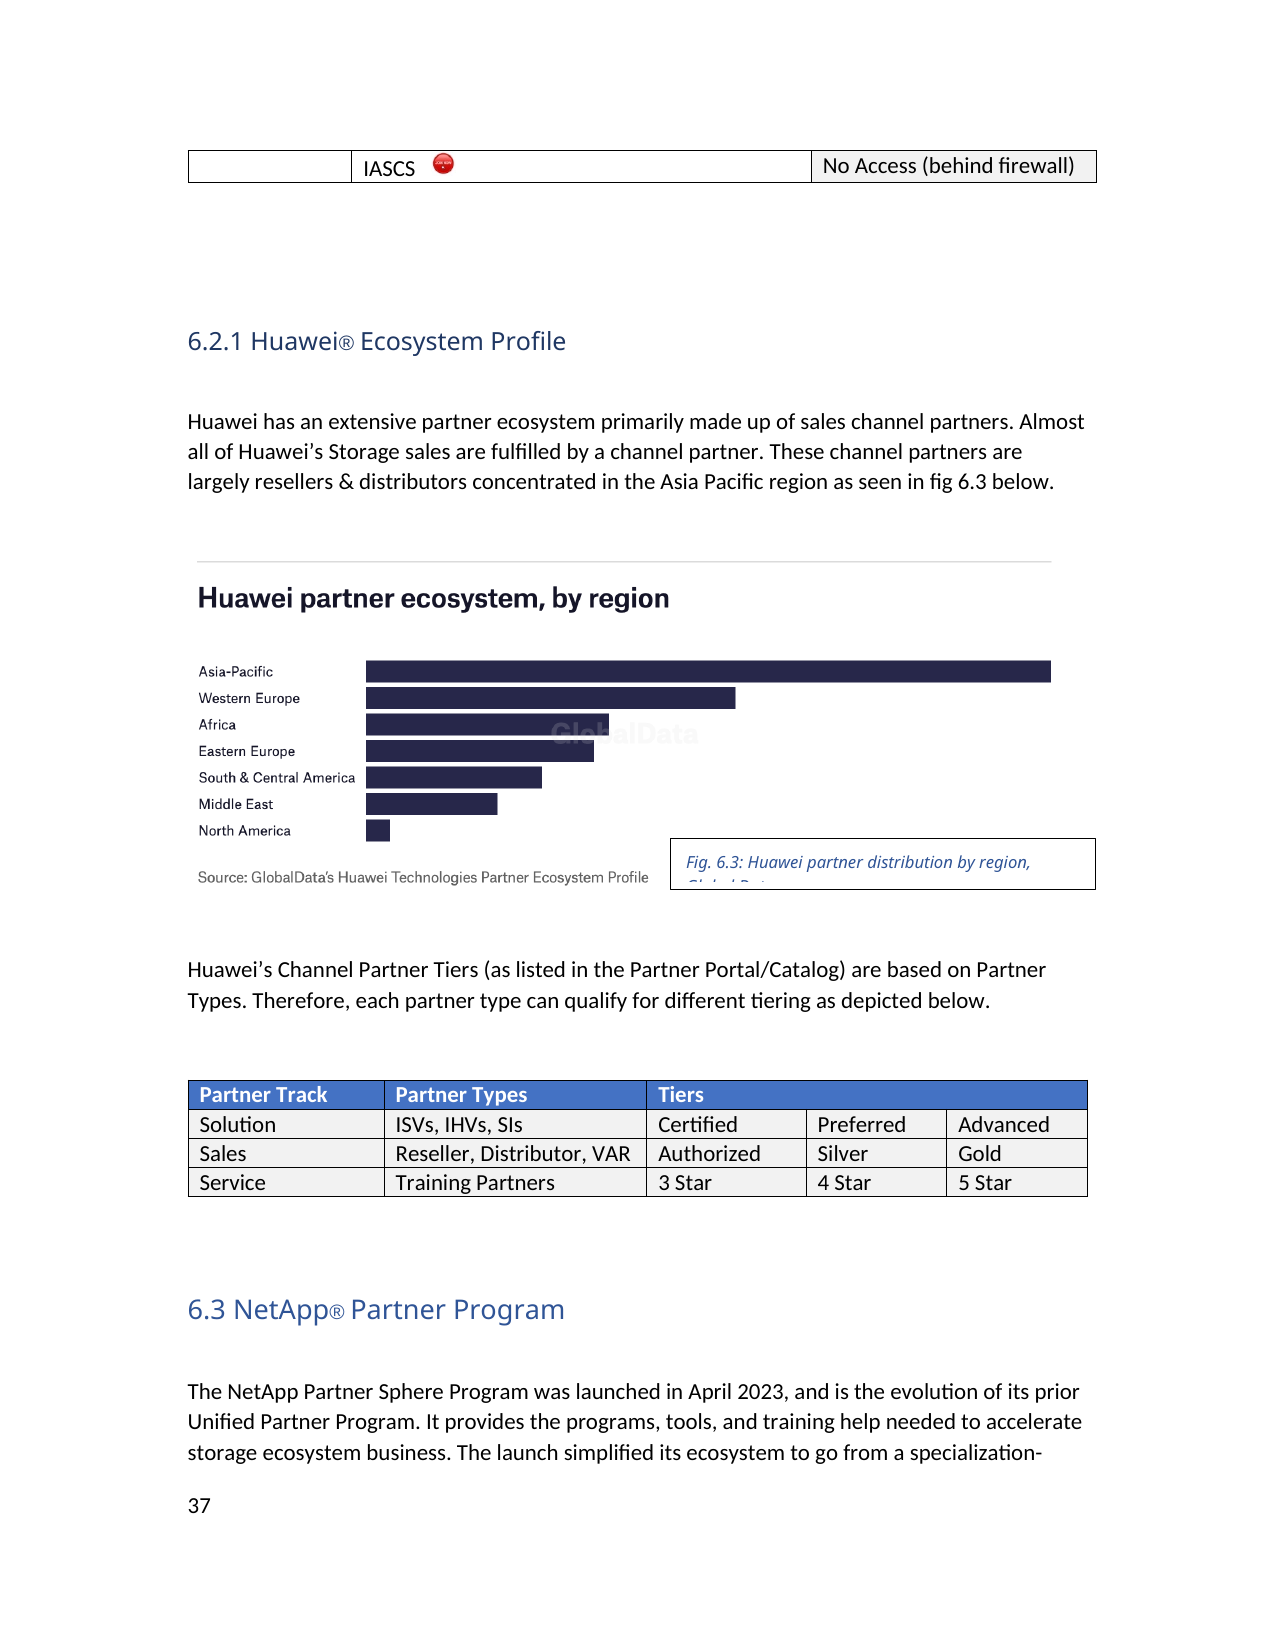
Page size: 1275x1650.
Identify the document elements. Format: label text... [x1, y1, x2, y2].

table_cell 4 Star [807, 1168, 946, 1196]
table_cell Service [189, 1168, 384, 1196]
table_cell No Access (behind firewall) [812, 151, 1096, 182]
table_cell 5 Star [947, 1168, 1087, 1196]
picture [187, 561, 1088, 890]
table_cell IASCS [352, 151, 811, 182]
table_header Tiers [647, 1081, 1087, 1109]
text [187, 1377, 1087, 1466]
table_cell Solution [189, 1110, 384, 1138]
table_cell Preferred [807, 1110, 946, 1138]
table_cell ISVs, IHVs, SIs [385, 1110, 646, 1138]
table_cell Silver [807, 1139, 946, 1167]
table_cell Gold [947, 1139, 1087, 1167]
table_header Partner Types [385, 1081, 646, 1109]
table_cell Authorized [647, 1139, 806, 1167]
table_cell Advanced [947, 1110, 1087, 1138]
table_cell 3 Star [647, 1168, 806, 1196]
picture [431, 151, 456, 176]
subtitle 6.3 NetApp® Partner Program [187, 1291, 1087, 1327]
text Huawei’s Channel Partner Tiers (as listed in the Partner Portal/Catalog) are based on Partner Types. Therefore, each partner type can qualify for different tiering as depicted below. [187, 956, 1087, 1014]
table_cell Certified [647, 1110, 806, 1138]
text Huawei has an extensive partner ecosystem primarily made up of sales channel partners. Almost all of Huawei’s Storage sales are fulfilled by a channel partner. These channel partners are largely resellers & distributors concentrated in the Asia Pacific region as seen in fig 6.3 below. [187, 407, 1087, 496]
table_cell Training Partners [385, 1168, 646, 1196]
subtitle 6.2.1 Huawei® Ecosystem Profile [187, 323, 1087, 357]
table_header Partner Track [189, 1081, 384, 1109]
table_cell Sales [189, 1139, 384, 1167]
table_cell Reseller, Distributor, VAR [385, 1139, 646, 1167]
